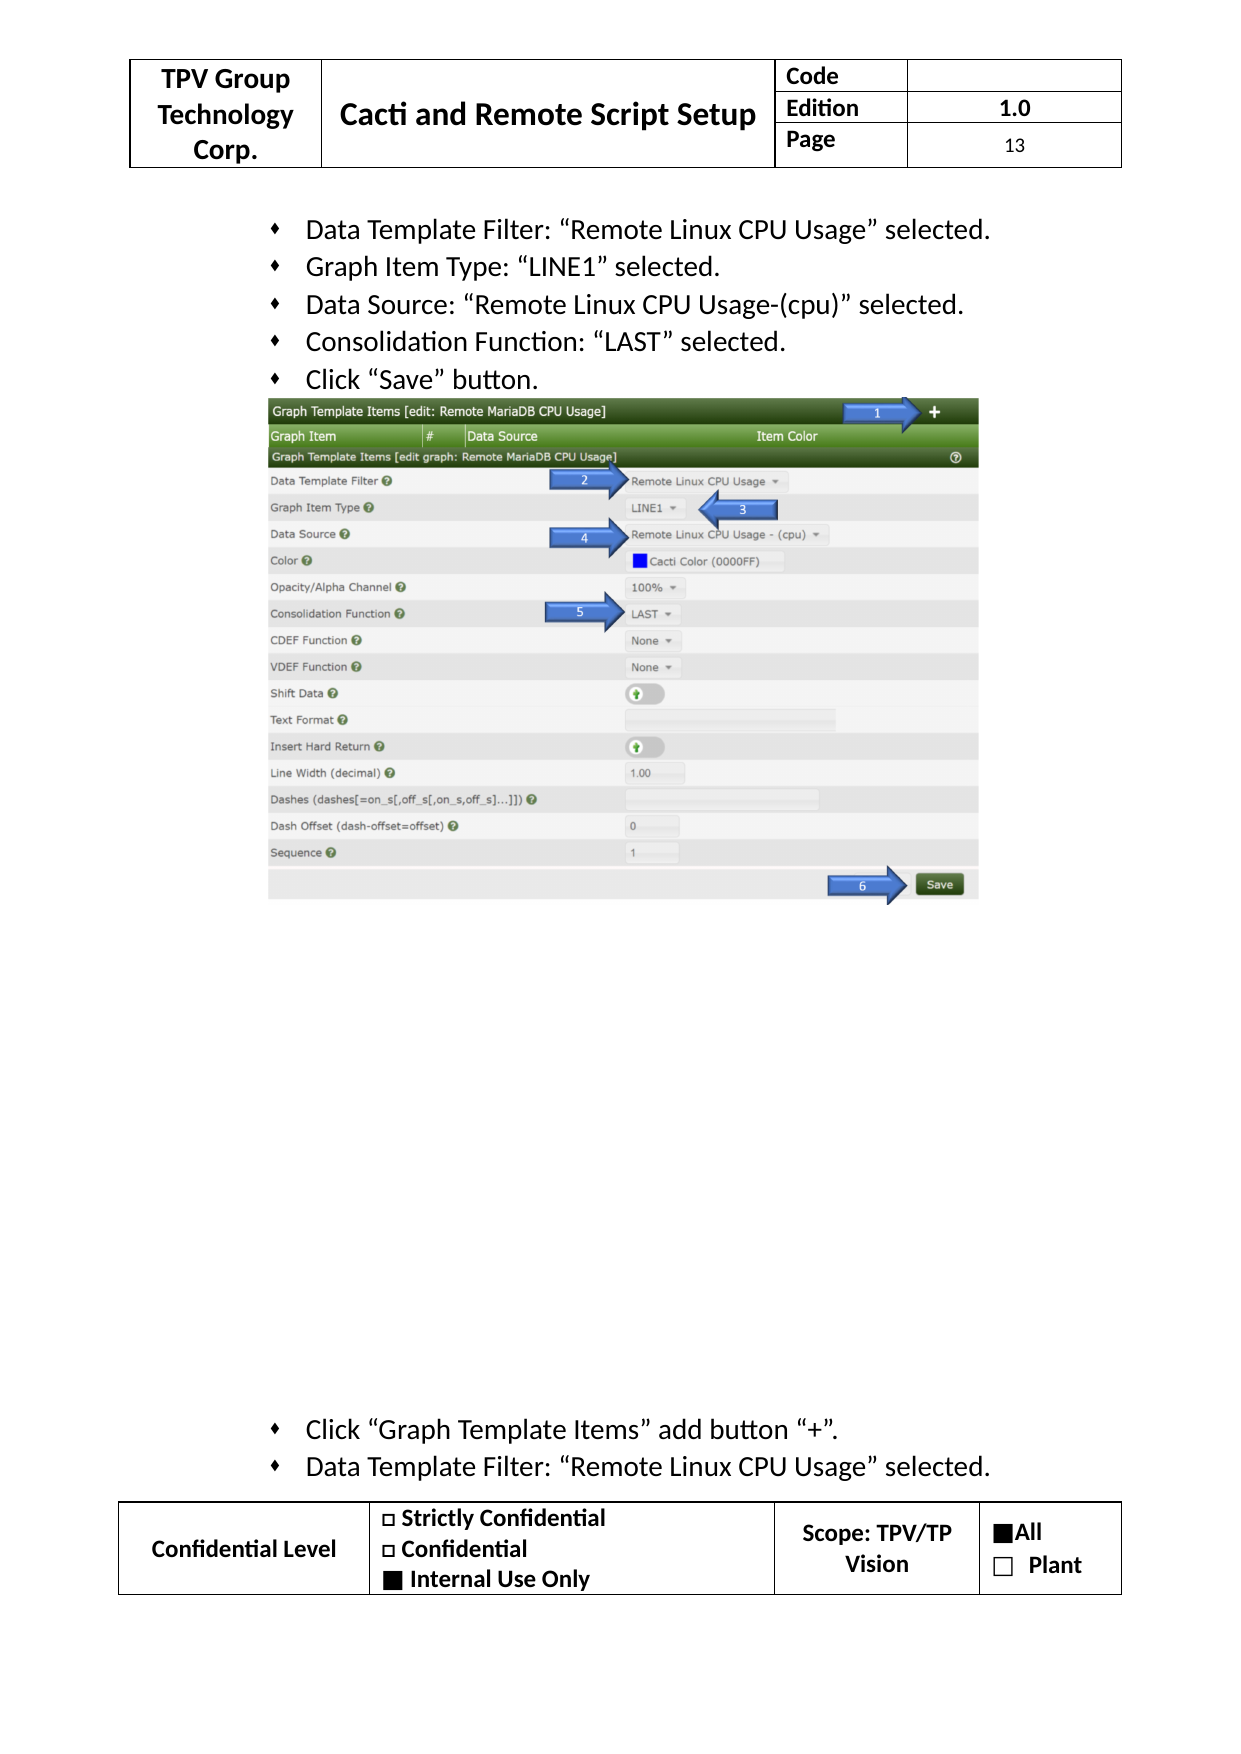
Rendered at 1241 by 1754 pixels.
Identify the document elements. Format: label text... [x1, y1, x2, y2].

list Graph Item Type: “LINE1” selected. [268, 247, 1122, 285]
list Consolidation Function: “LAST” selected. [268, 322, 1122, 360]
picture [268, 397, 979, 905]
list Data Template Filter: “Remote Linux CPU Usage” selected. [268, 1447, 1122, 1485]
list Click “Save” button. [268, 360, 1122, 397]
list Data Template Filter: “Remote Linux CPU Usage” selected. [268, 210, 1122, 247]
list Data Source: “Remote Linux CPU Usage-(cpu)” selected. [268, 285, 1122, 322]
list Click “Graph Template Items” add button “+”. [268, 1410, 1122, 1447]
